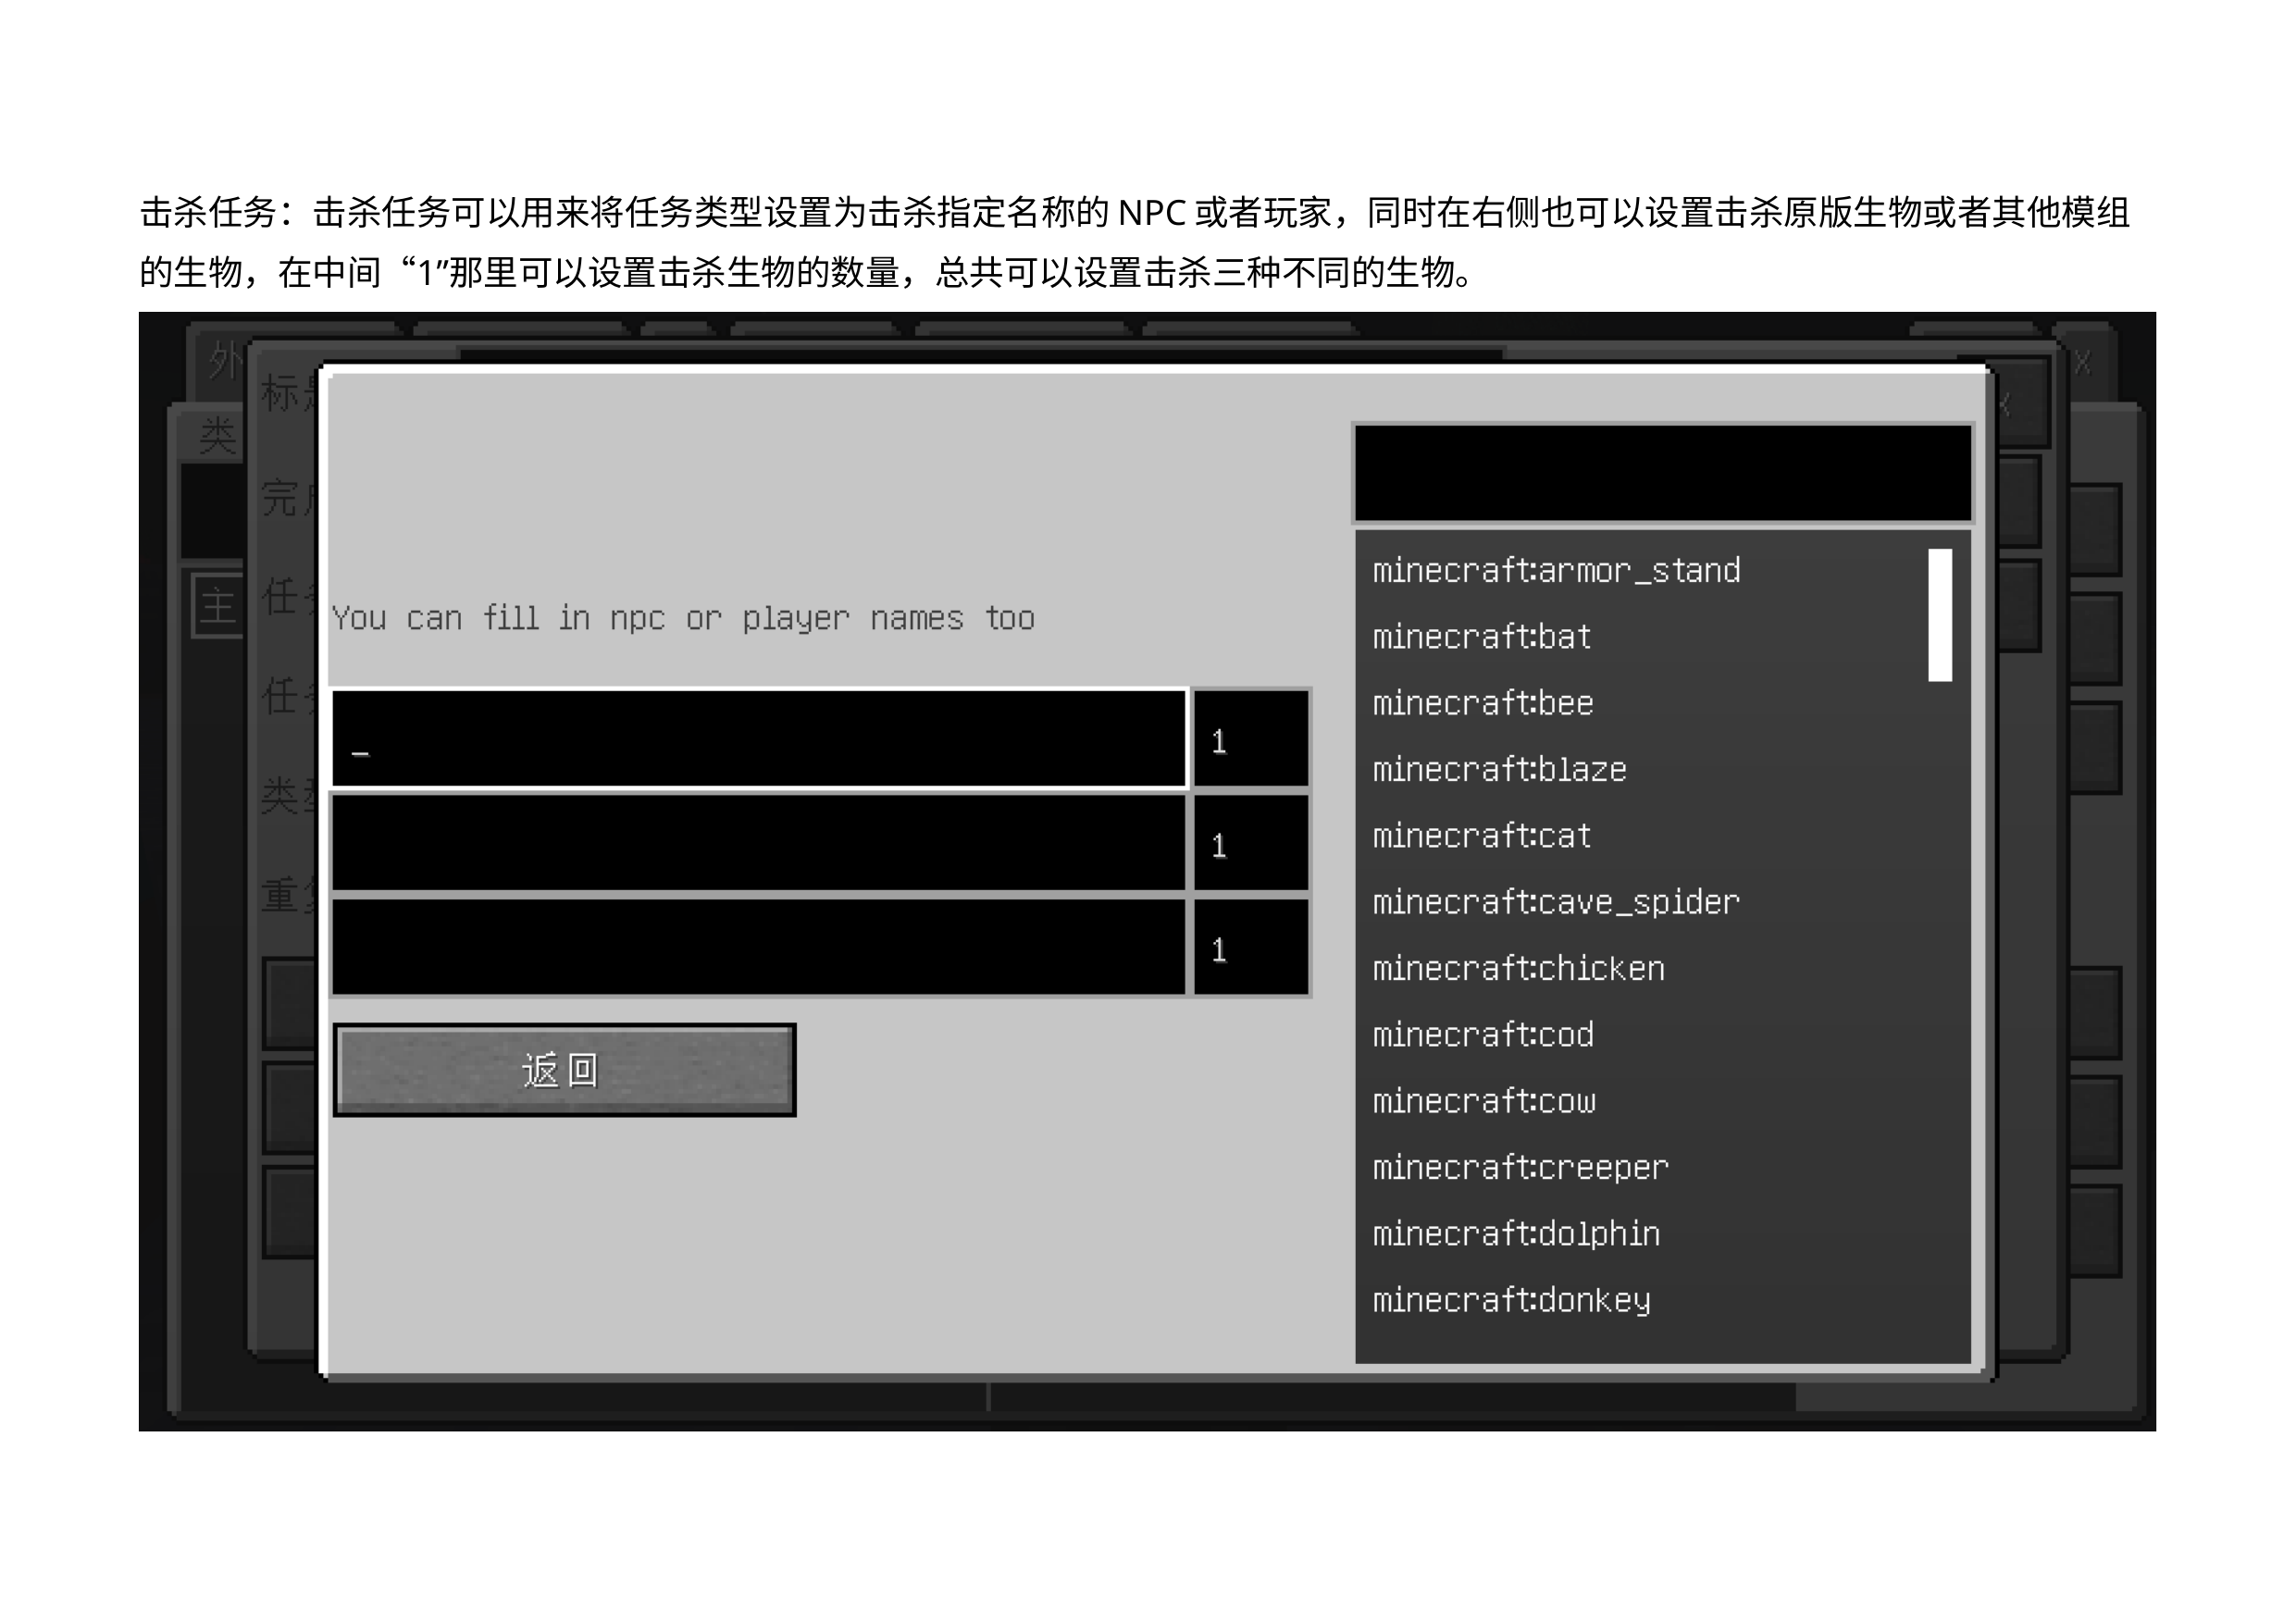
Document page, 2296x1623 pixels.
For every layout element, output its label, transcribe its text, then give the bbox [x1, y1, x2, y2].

text 击杀任务：击杀任务可以用来将任务类型设置为击杀指定名称的NPC或者玩家，同时在右侧也可以设置击杀原版生物或者其他模组的生物，在中间“1”那里可以设置击杀生物的数量，总共可以设置击杀三种不同的生物。 [139, 180, 2156, 300]
picture [139, 312, 2157, 1431]
